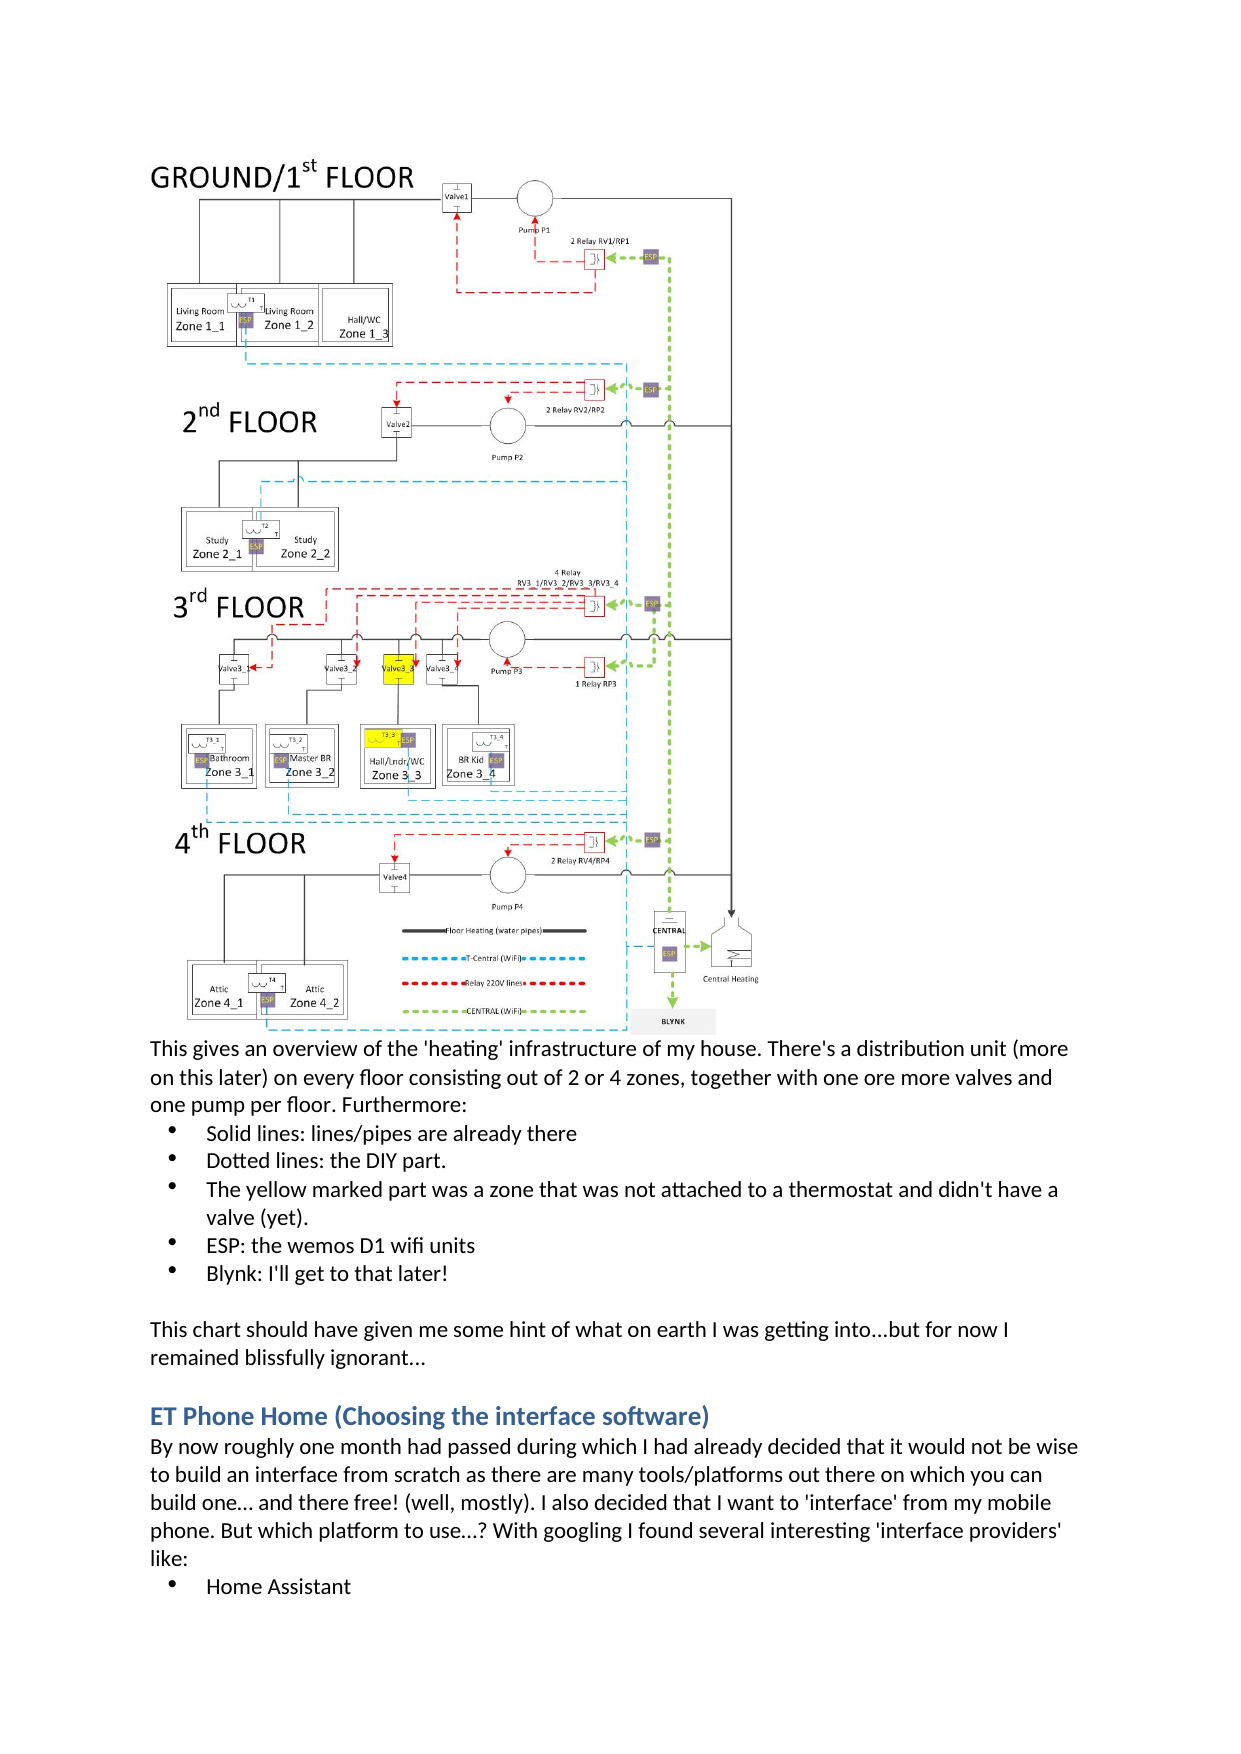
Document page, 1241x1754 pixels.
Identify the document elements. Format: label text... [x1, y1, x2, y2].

list Dotted lines: the DIY part. [169, 1147, 1090, 1175]
list Home Assistant [169, 1572, 1090, 1600]
text This gives an overview of the 'heating' infrastructure of my house. There's a distribution unit (more on this later) on every floor consisting out of 2 or 4 zones, together with one ore more valves and one pump per floor. Furthermore: [150, 1034, 1090, 1119]
list Blynk: I'll get to that later! [169, 1259, 1090, 1287]
text By now roughly one month had passed during which I had already decided that it would not be wise to build an interface from scratch as there are many tools/platforms out there on which you can build one… and there free! (well, mostly). I also decided that I want to 'interface' from my mobile phone. But which platform to use…? With googling I found several interesting 'interface providers' like: [150, 1432, 1090, 1572]
text This chart should have given me some hint of what on earth I was getting into...but for now I remained blissfully ignorant... [150, 1315, 1090, 1371]
list Solid lines: lines/pipes are already there [169, 1119, 1090, 1147]
picture [150, 150, 759, 1035]
list The yellow marked part was a zone that was not attached to a thermostat and didn't have a valve (yet). [169, 1175, 1090, 1231]
text ET Phone Home (Choosing the interface software) [150, 1399, 1090, 1432]
list ESP: the wemos D1 wifi units [169, 1231, 1090, 1259]
